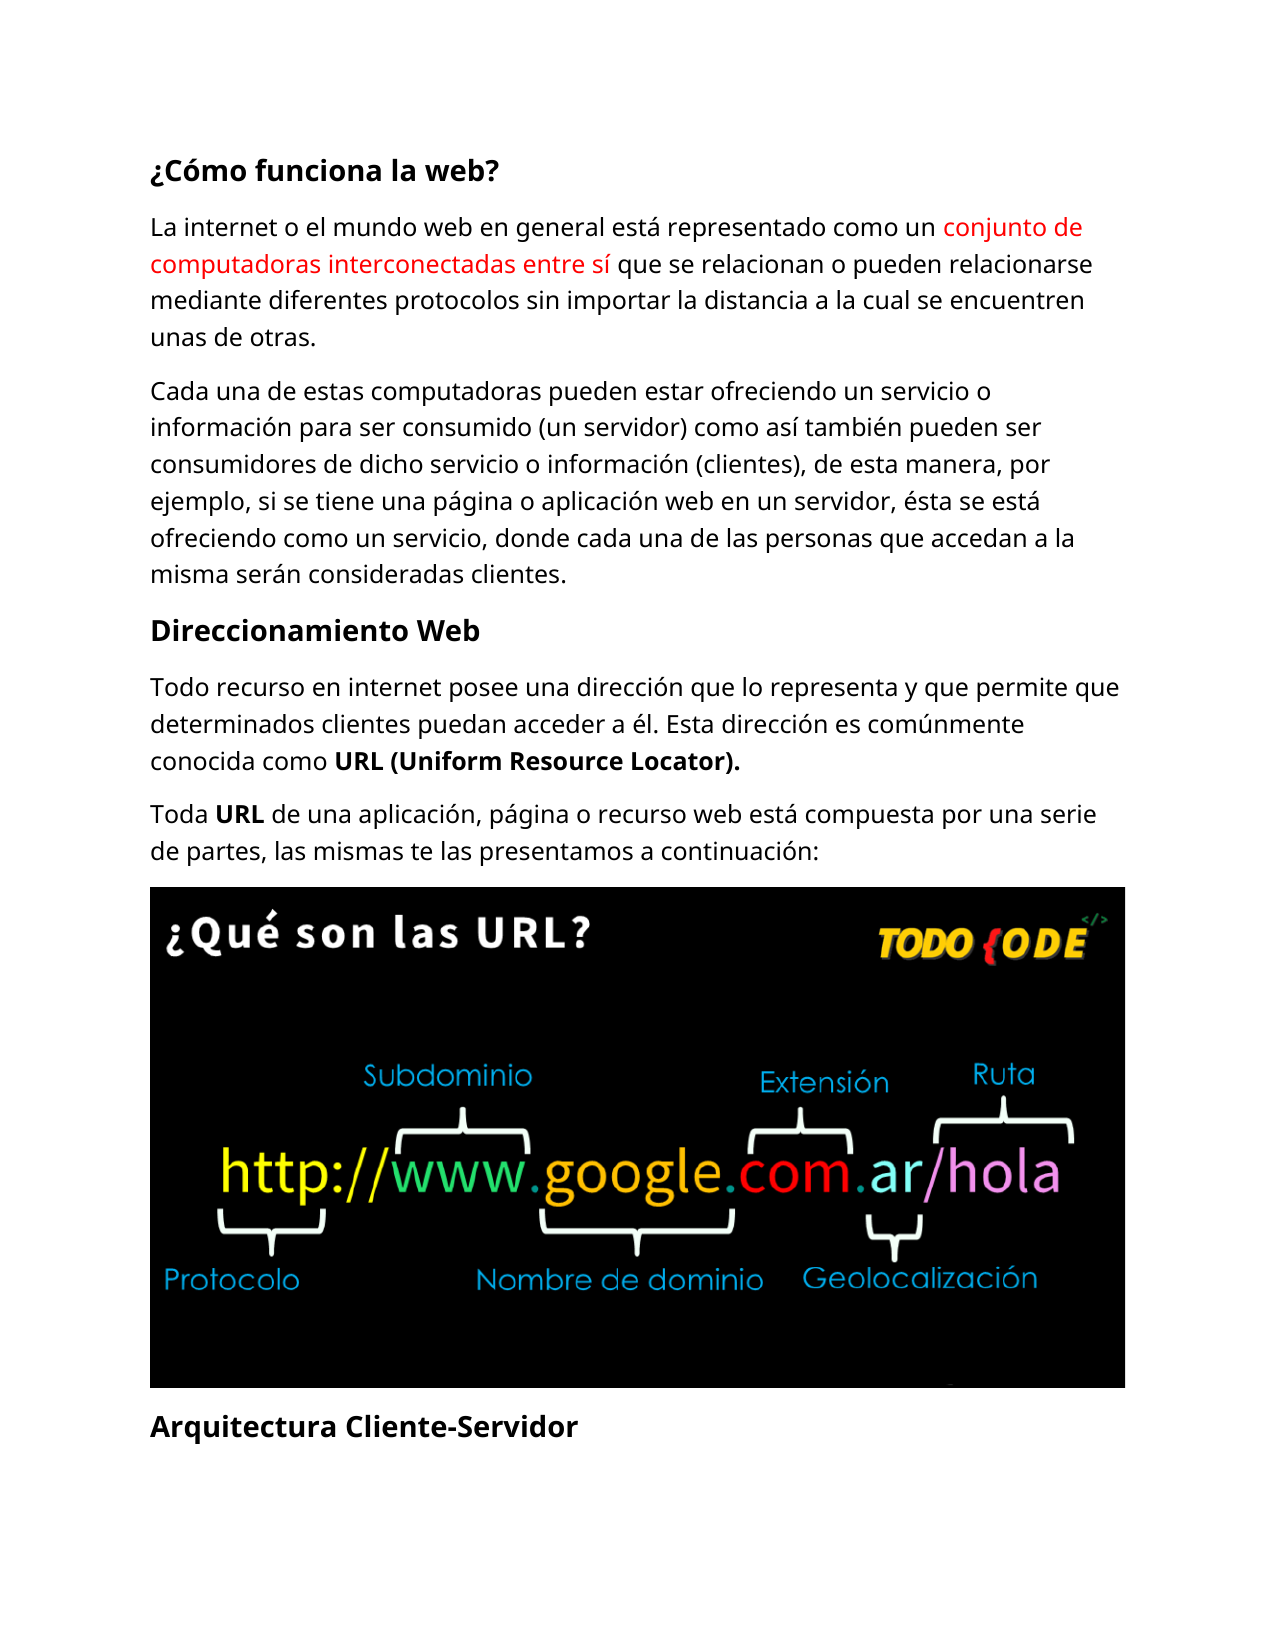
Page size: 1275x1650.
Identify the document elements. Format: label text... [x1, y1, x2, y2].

text La internet o el mundo web en general está representado como un conjunto de computadoras interconectadas entre sí que se relacionan o pueden relacionarse mediante diferentes protocolos sin importar la distancia a la cual se encuentren unas de otras. [150, 209, 1125, 354]
text Toda URL de una aplicación, página o recurso web está compuesta por una serie de partes, las mismas te las presentamos a continuación: [150, 797, 1125, 868]
text Arquitectura Cliente-Servidor [150, 1406, 1125, 1446]
picture [150, 887, 1125, 1388]
text Cada una de estas computadoras pueden estar ofreciendo un servicio o información para ser consumido (un servidor) como así también pueden ser consumidores de dicho servicio o información (clientes), de esta manera, por ejemplo, si se tiene una página o aplicación web en un servidor, ésta se está ofreciendo como un servicio, donde cada una de las personas que accedan a la misma serán consideradas clientes. [150, 373, 1125, 591]
text Direccionamiento Web [150, 611, 1125, 650]
text ¿Cómo funciona la web? [150, 150, 1125, 190]
text Todo recurso en internet posee una dirección que lo representa y que permite que determinados clientes puedan acceder a él. Esta dirección es comúnmente conocida como URL (Uniform Resource Locator). [150, 670, 1125, 778]
